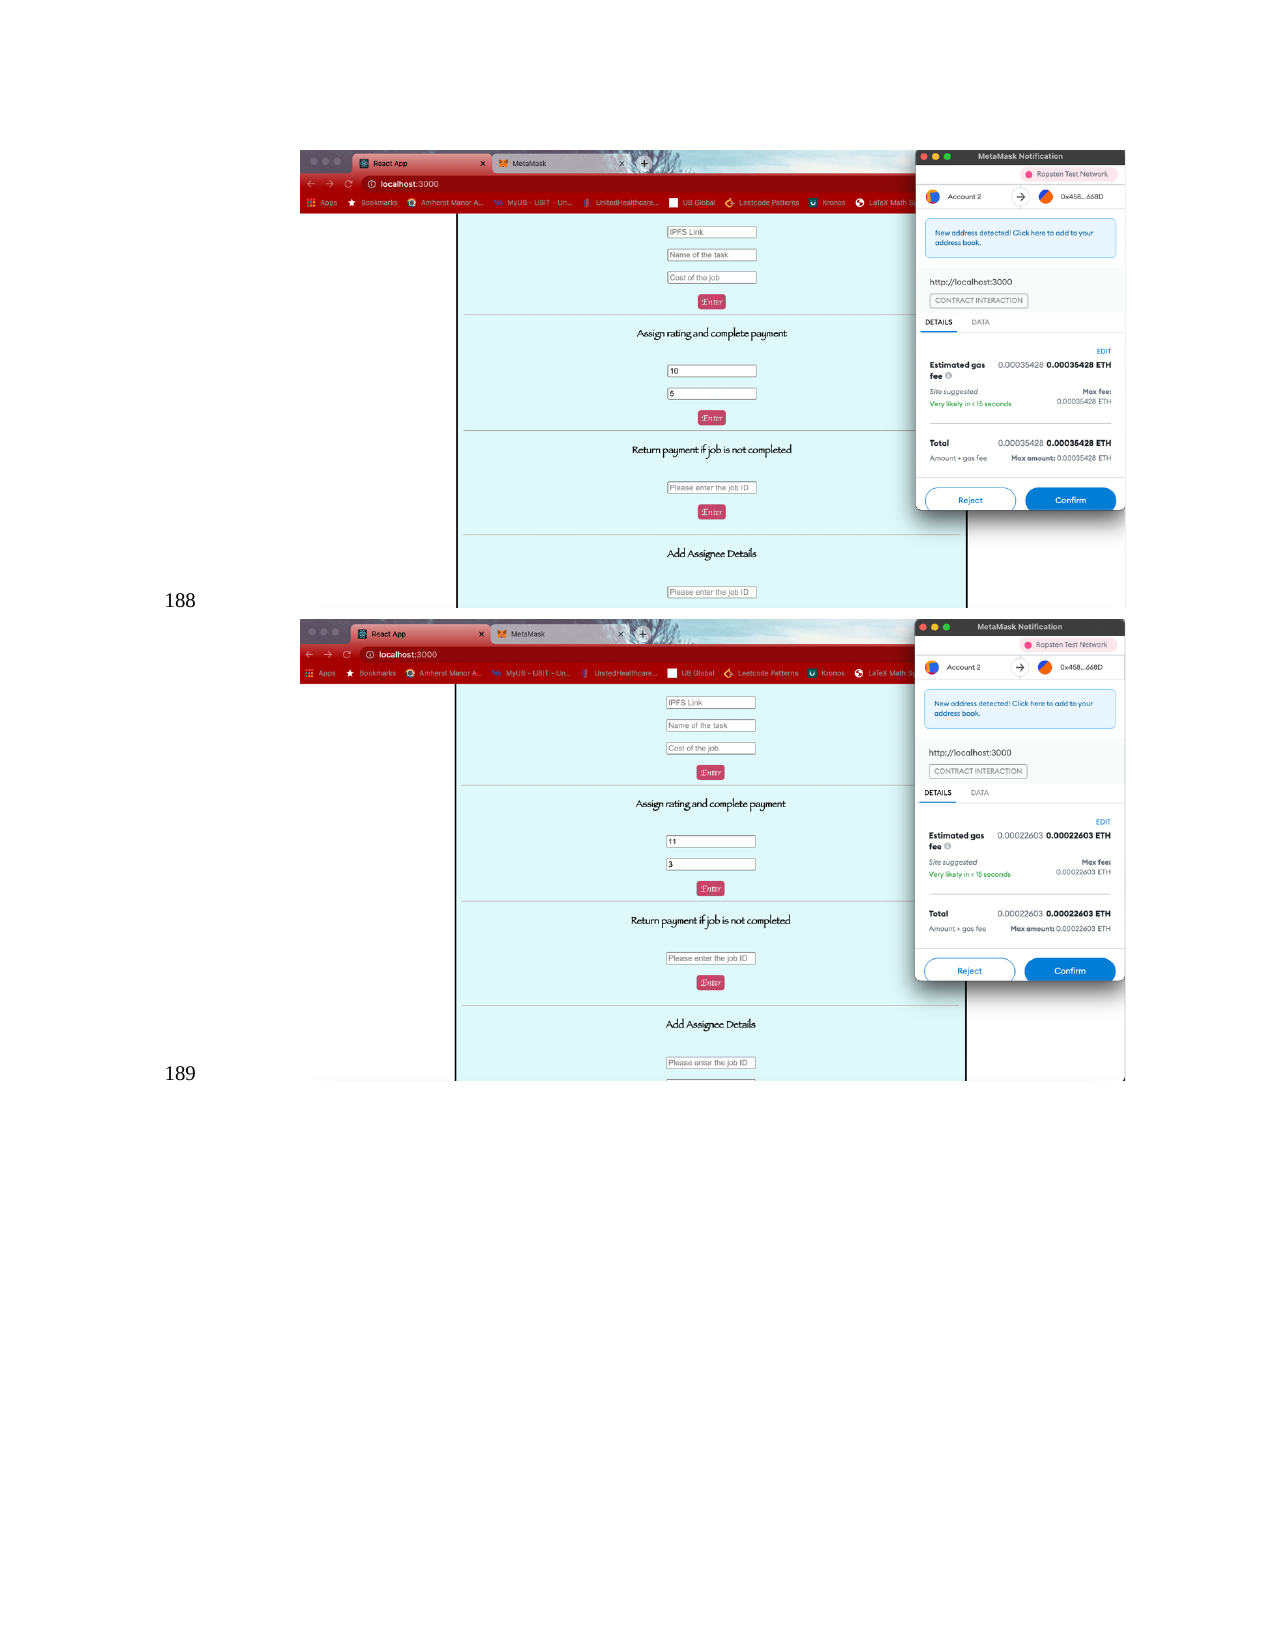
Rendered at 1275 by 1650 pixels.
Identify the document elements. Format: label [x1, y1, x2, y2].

picture [300, 619, 1125, 1081]
picture [300, 150, 1125, 608]
